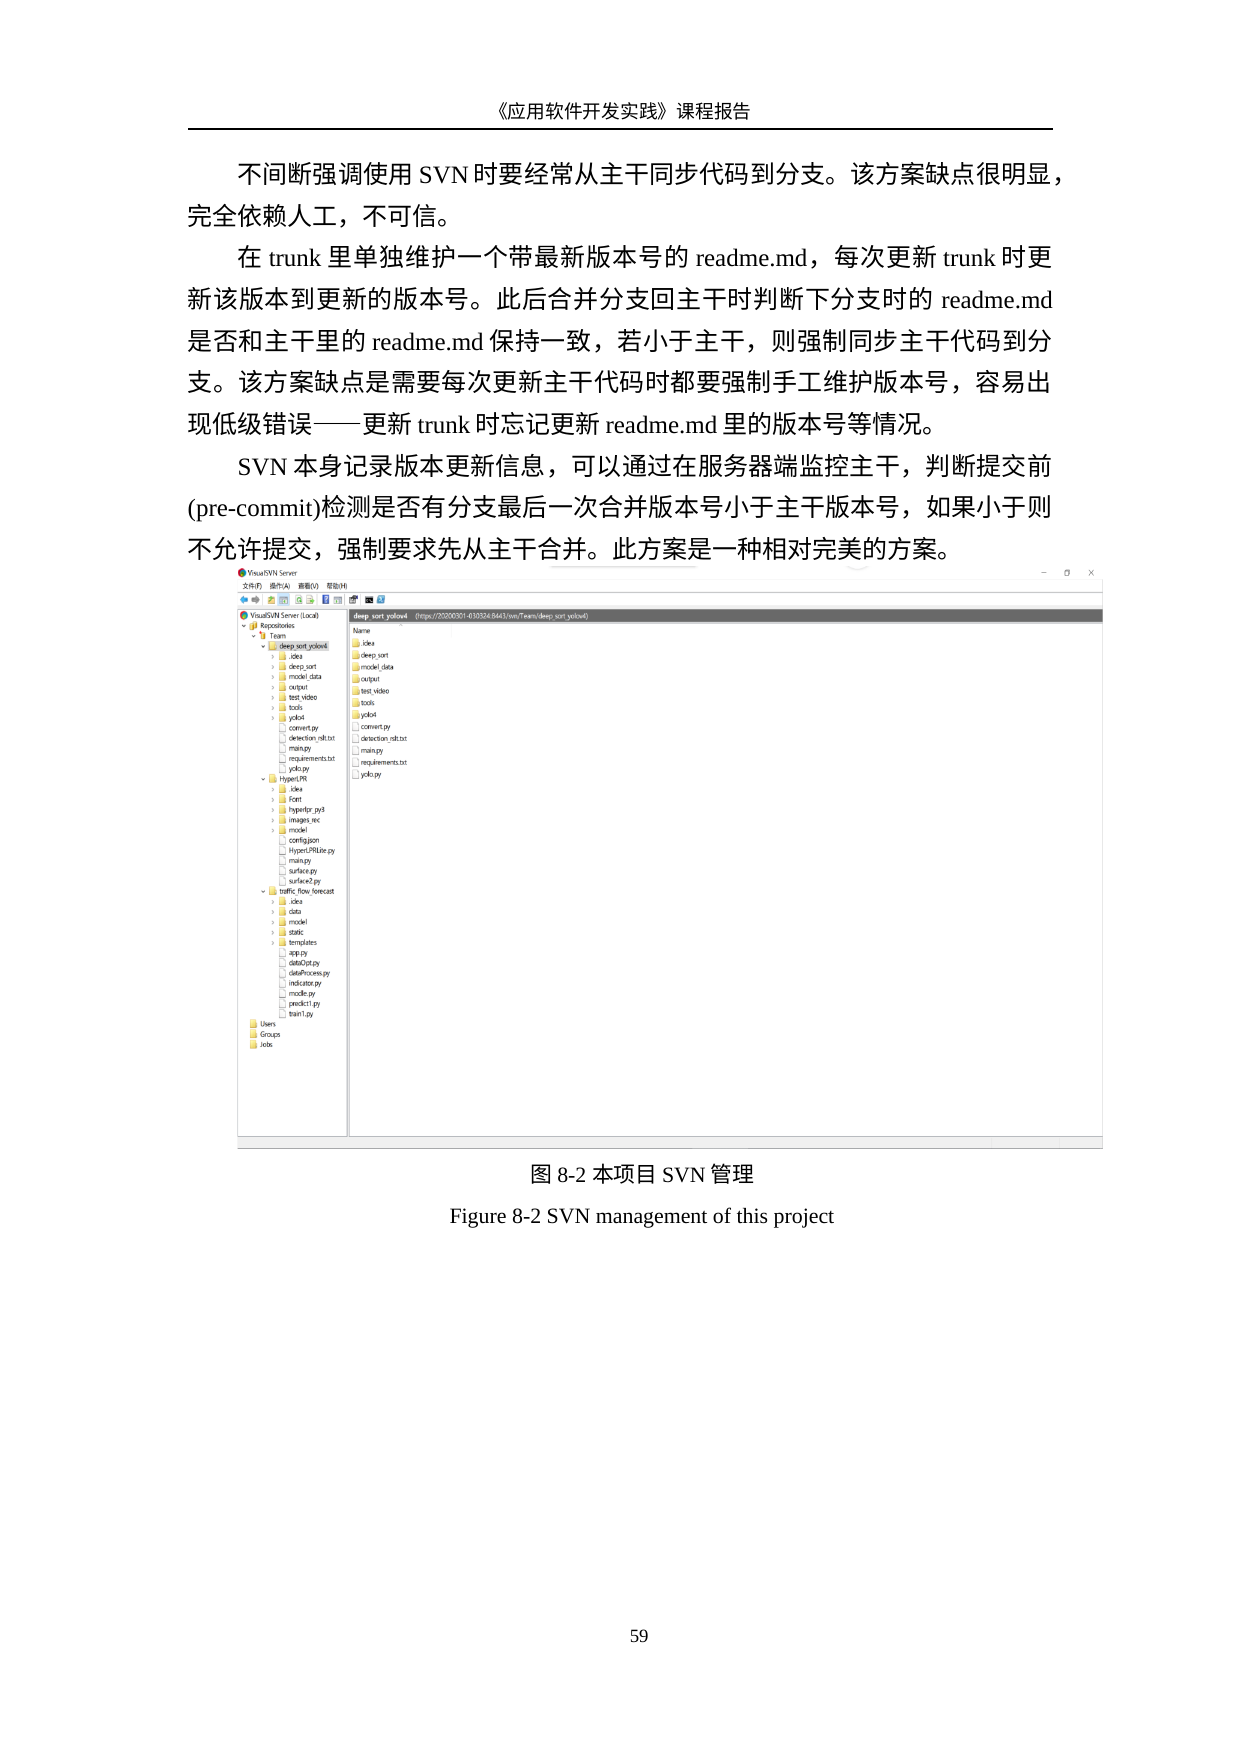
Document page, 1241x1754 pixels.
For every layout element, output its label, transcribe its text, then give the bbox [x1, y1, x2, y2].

text 在trunk里单独维护一个带最新版本号的readme.md，每次更新trunk时更新该版本到更新的版本号。此后合并分支回主干时判断下分支时的readme.md是否和主干里的readme.md保持一致，若小于主干，则强制同步主干代码到分支。该方案缺点是需要每次更新主干代码时都要强制手工维护版本号，容易出现低级错误——更新trunk时忘记更新readme.md里的版本号等情况。 [187, 233, 1053, 442]
text 不间断强调使用SVN时要经常从主干同步代码到分支。该方案缺点很明显，完全依赖人工，不可信。 [187, 150, 1053, 233]
picture [237, 566, 1103, 1149]
text Figure 8-2 SVN management of this project [187, 1191, 1053, 1232]
text 图 8-2 本项目SVN管理 [187, 1149, 1053, 1191]
text SVN本身记录版本更新信息，可以通过在服务器端监控主干，判断提交前(pre-commit)检测是否有分支最后一次合并版本号小于主干版本号，如果小于则不允许提交，强制要求先从主干合并。此方案是一种相对完美的方案。 [187, 442, 1053, 567]
